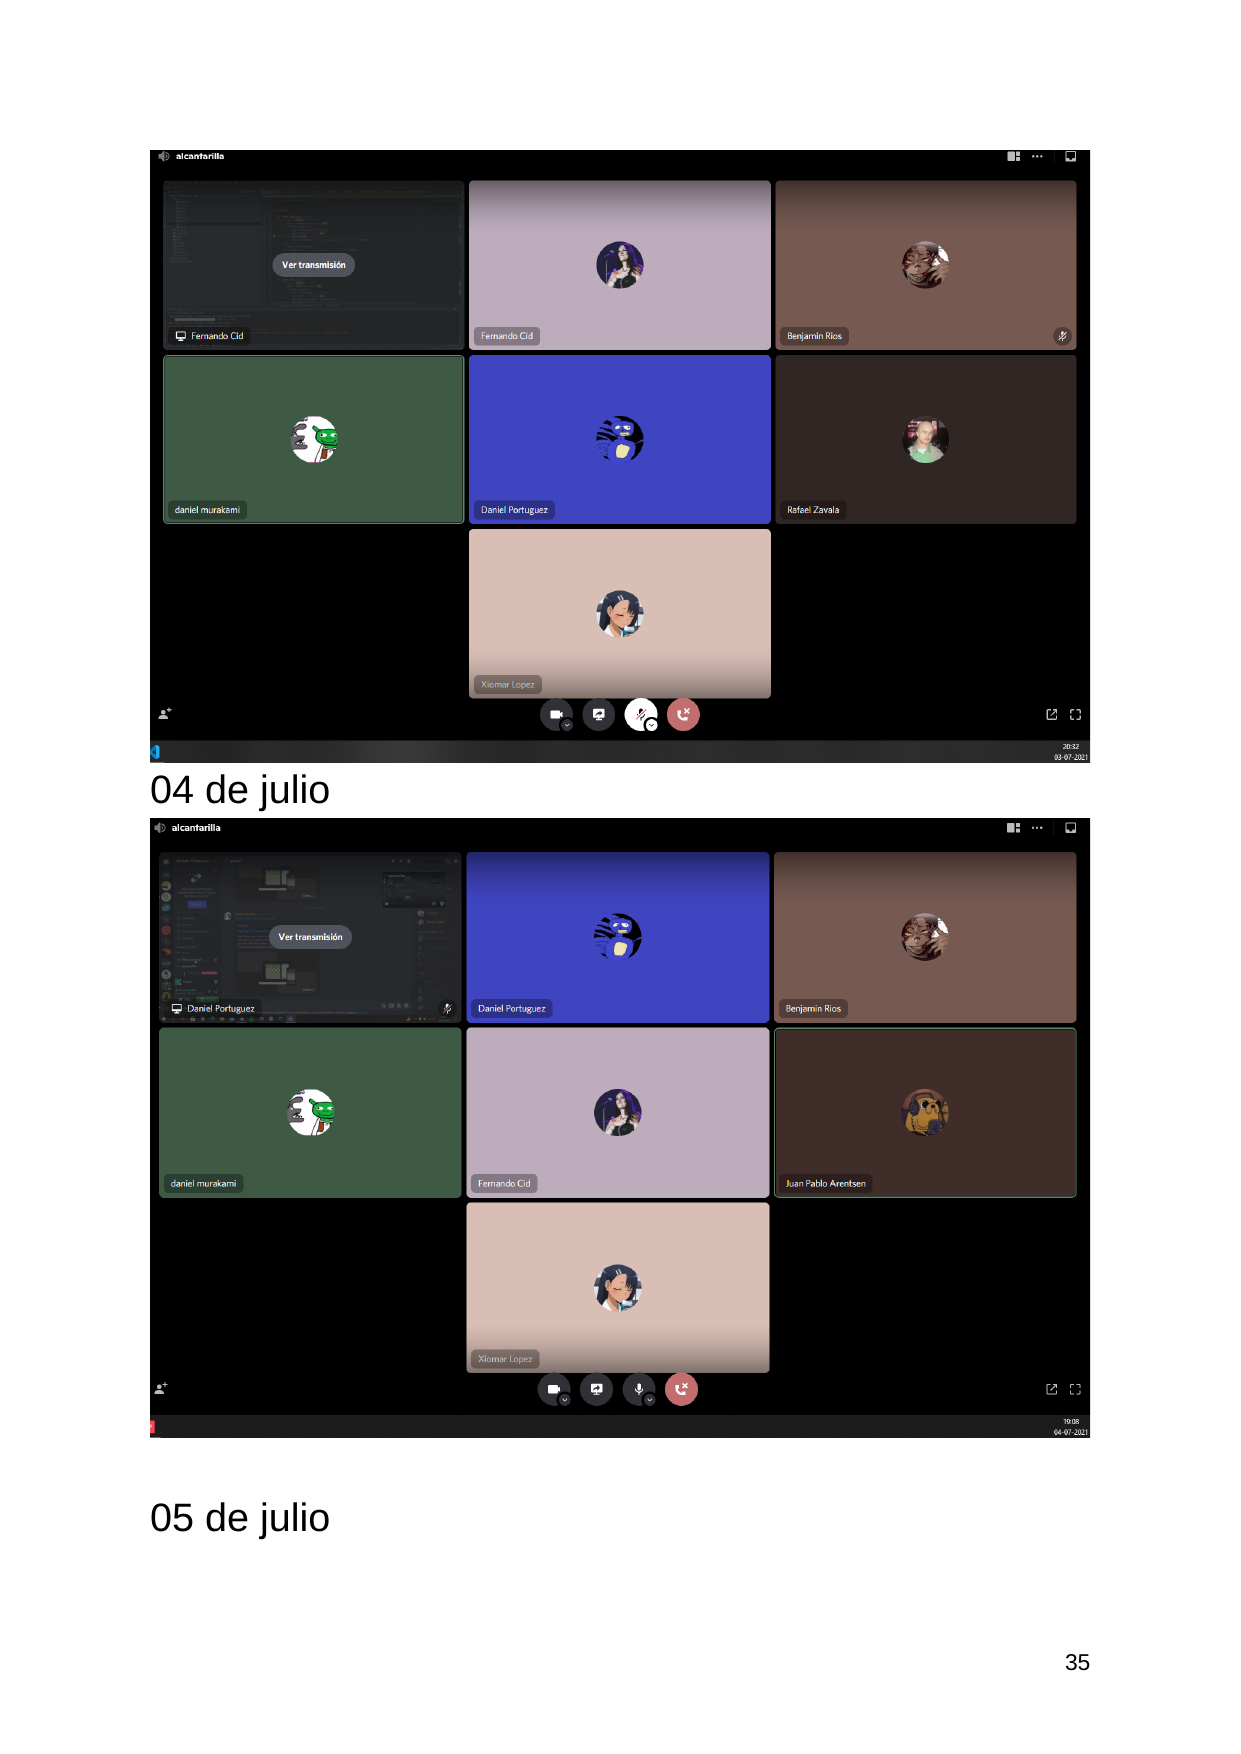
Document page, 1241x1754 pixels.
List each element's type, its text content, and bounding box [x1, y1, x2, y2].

text 04 de julio [150, 766, 1090, 812]
picture [150, 150, 1091, 763]
text 05 de julio [150, 1494, 1090, 1539]
picture [150, 818, 1091, 1438]
